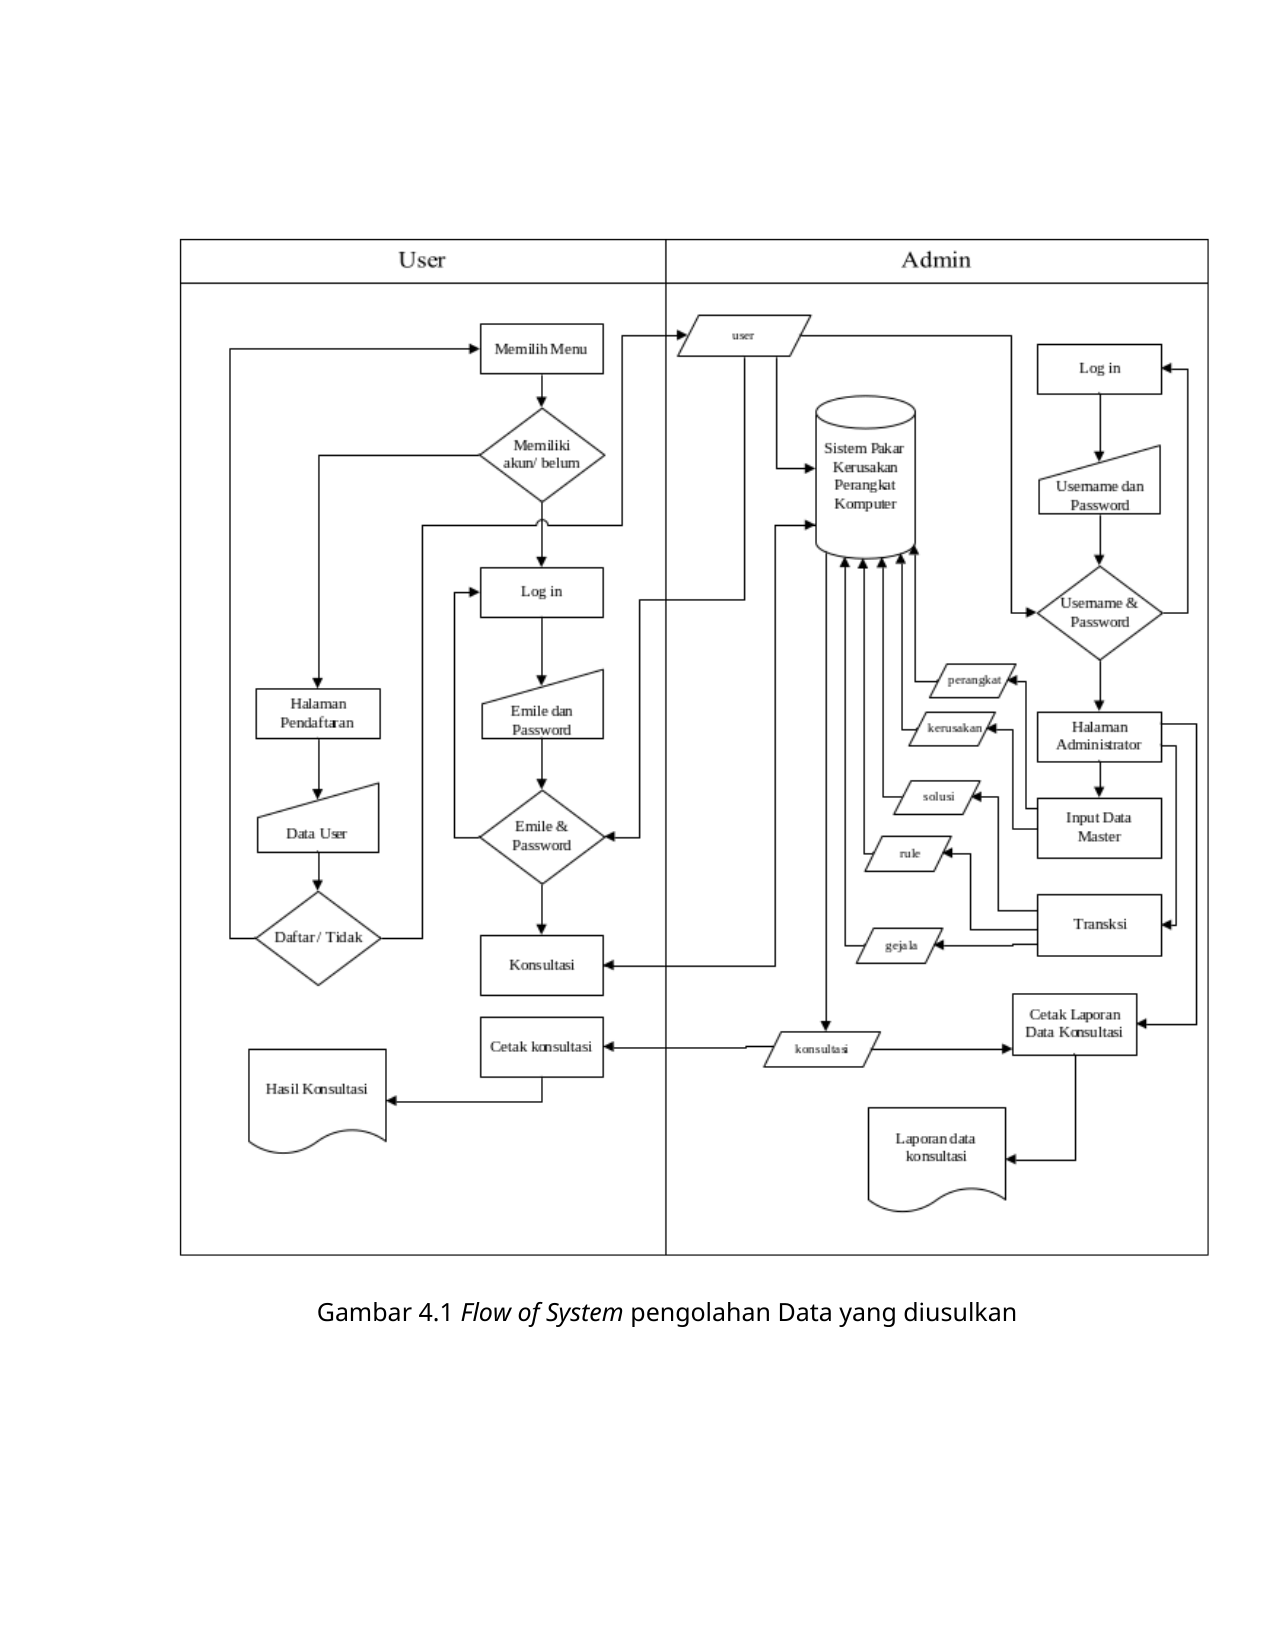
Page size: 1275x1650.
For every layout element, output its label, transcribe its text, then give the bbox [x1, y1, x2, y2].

text Gambar 4.1 Flow of System pengolahan Data yang diusulkan [236, 1294, 1098, 1329]
